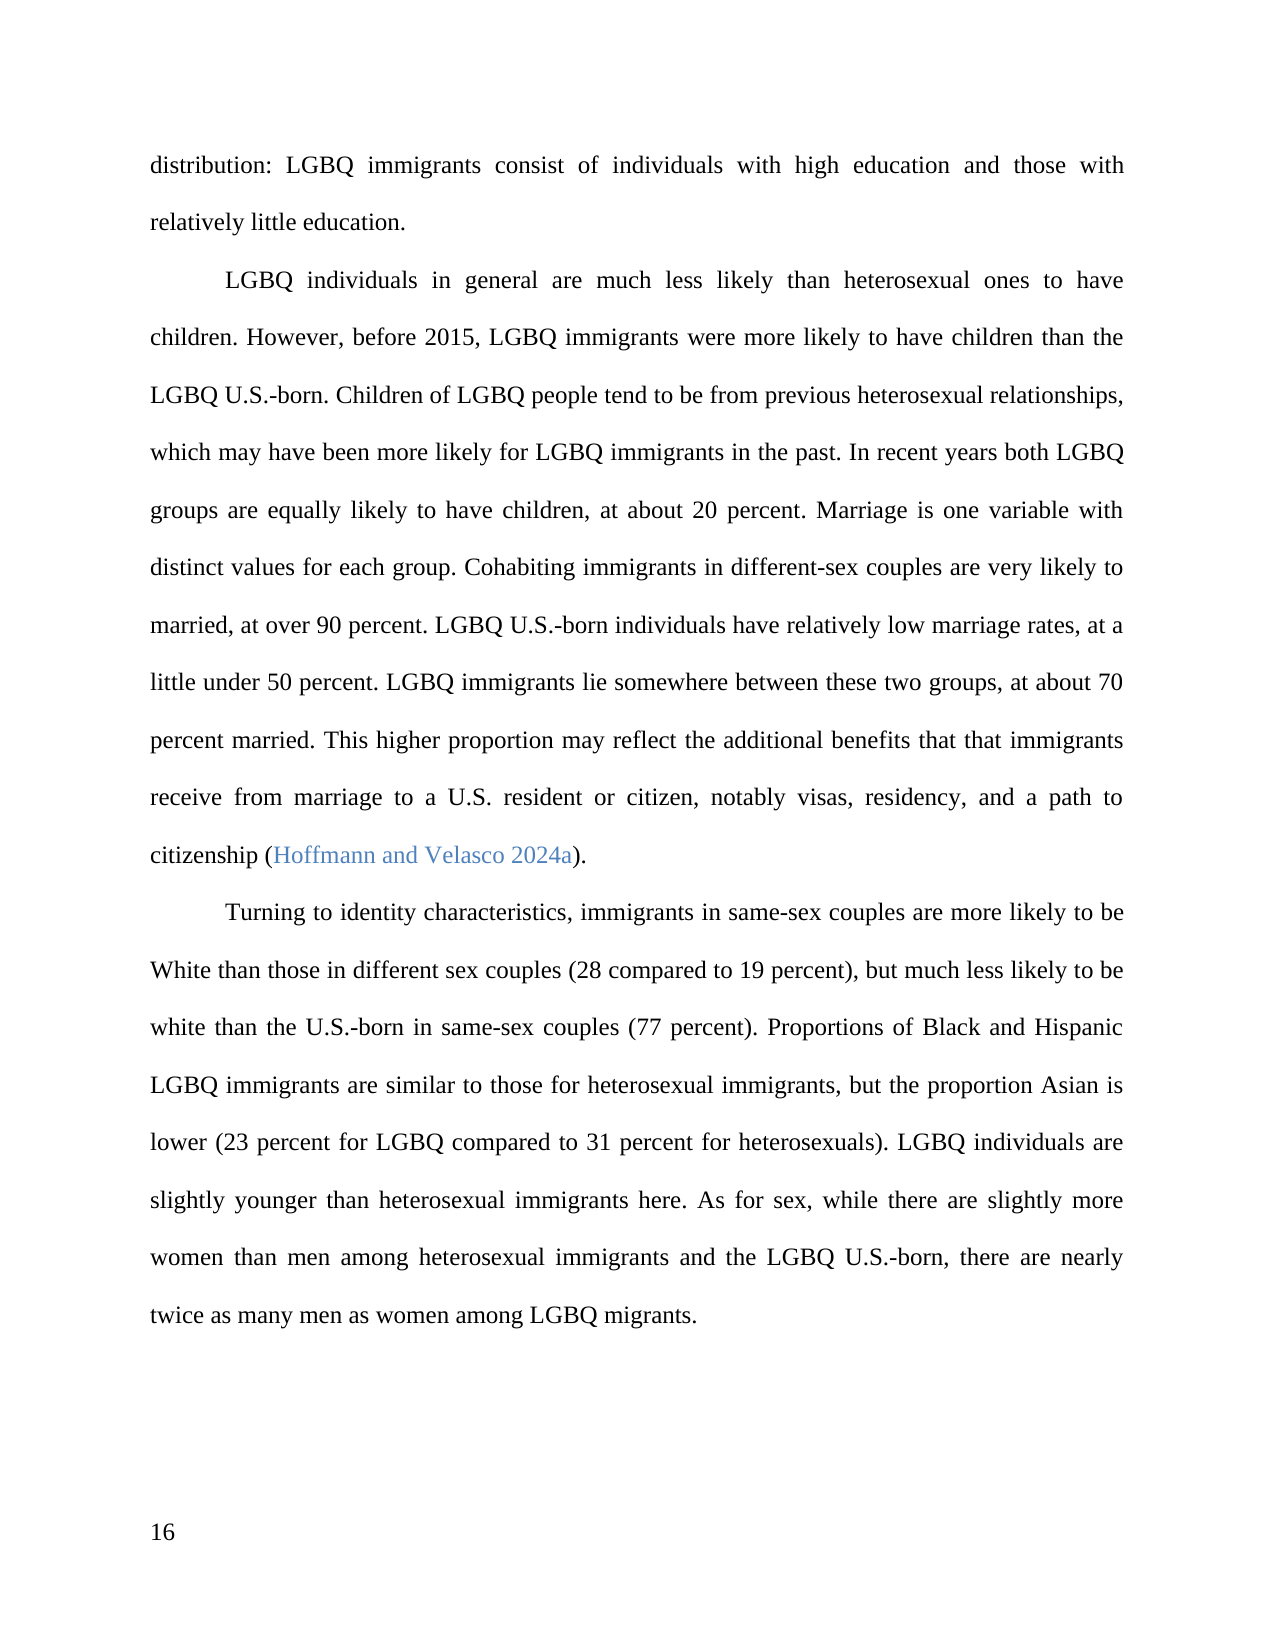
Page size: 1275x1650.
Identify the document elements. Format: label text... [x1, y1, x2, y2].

text Turning to identity characteristics, immigrants in same-sex couples are more likely to be White than those in different sex couples (28 compared to 19 percent), but much less likely to be white than the U.S.-born in same-sex couples (77 percent). Proportions of Black and Hispanic LGBQ immigrants are similar to those for heterosexual immigrants, but the proportion Asian is lower (23 percent for LGBQ compared to 31 percent for heterosexuals). LGBQ individuals are slightly younger than heterosexual immigrants here. As for sex, while there are slightly more women than men among heterosexual immigrants and the LGBQ U.S.-born, there are nearly twice as many men as women among LGBQ migrants. [150, 897, 1125, 1329]
text LGBQ individuals in general are much less likely than heterosexual ones to have children. However, before 2015, LGBQ immigrants were more likely to have children than the LGBQ U.S.-born. Children of LGBQ people tend to be from previous heterosexual relationships, which may have been more likely for LGBQ immigrants in the past. In recent years both LGBQ groups are equally likely to have children, at about 20 percent. Marriage is one variable with distinct values for each group. Cohabiting immigrants in different-sex couples are very likely to married, at over 90 percent. LGBQ U.S.-born individuals have relatively low marriage rates, at a little under 50 percent. LGBQ immigrants lie somewhere between these two groups, at about 70 percent married. This higher proportion may reflect the additional benefits that that immigrants receive from marriage to a U.S. resident or citizen, notably visas, residency, and a path to citizenship (Hoffmann and Velasco 2024a). [150, 265, 1125, 869]
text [150, 150, 1125, 236]
